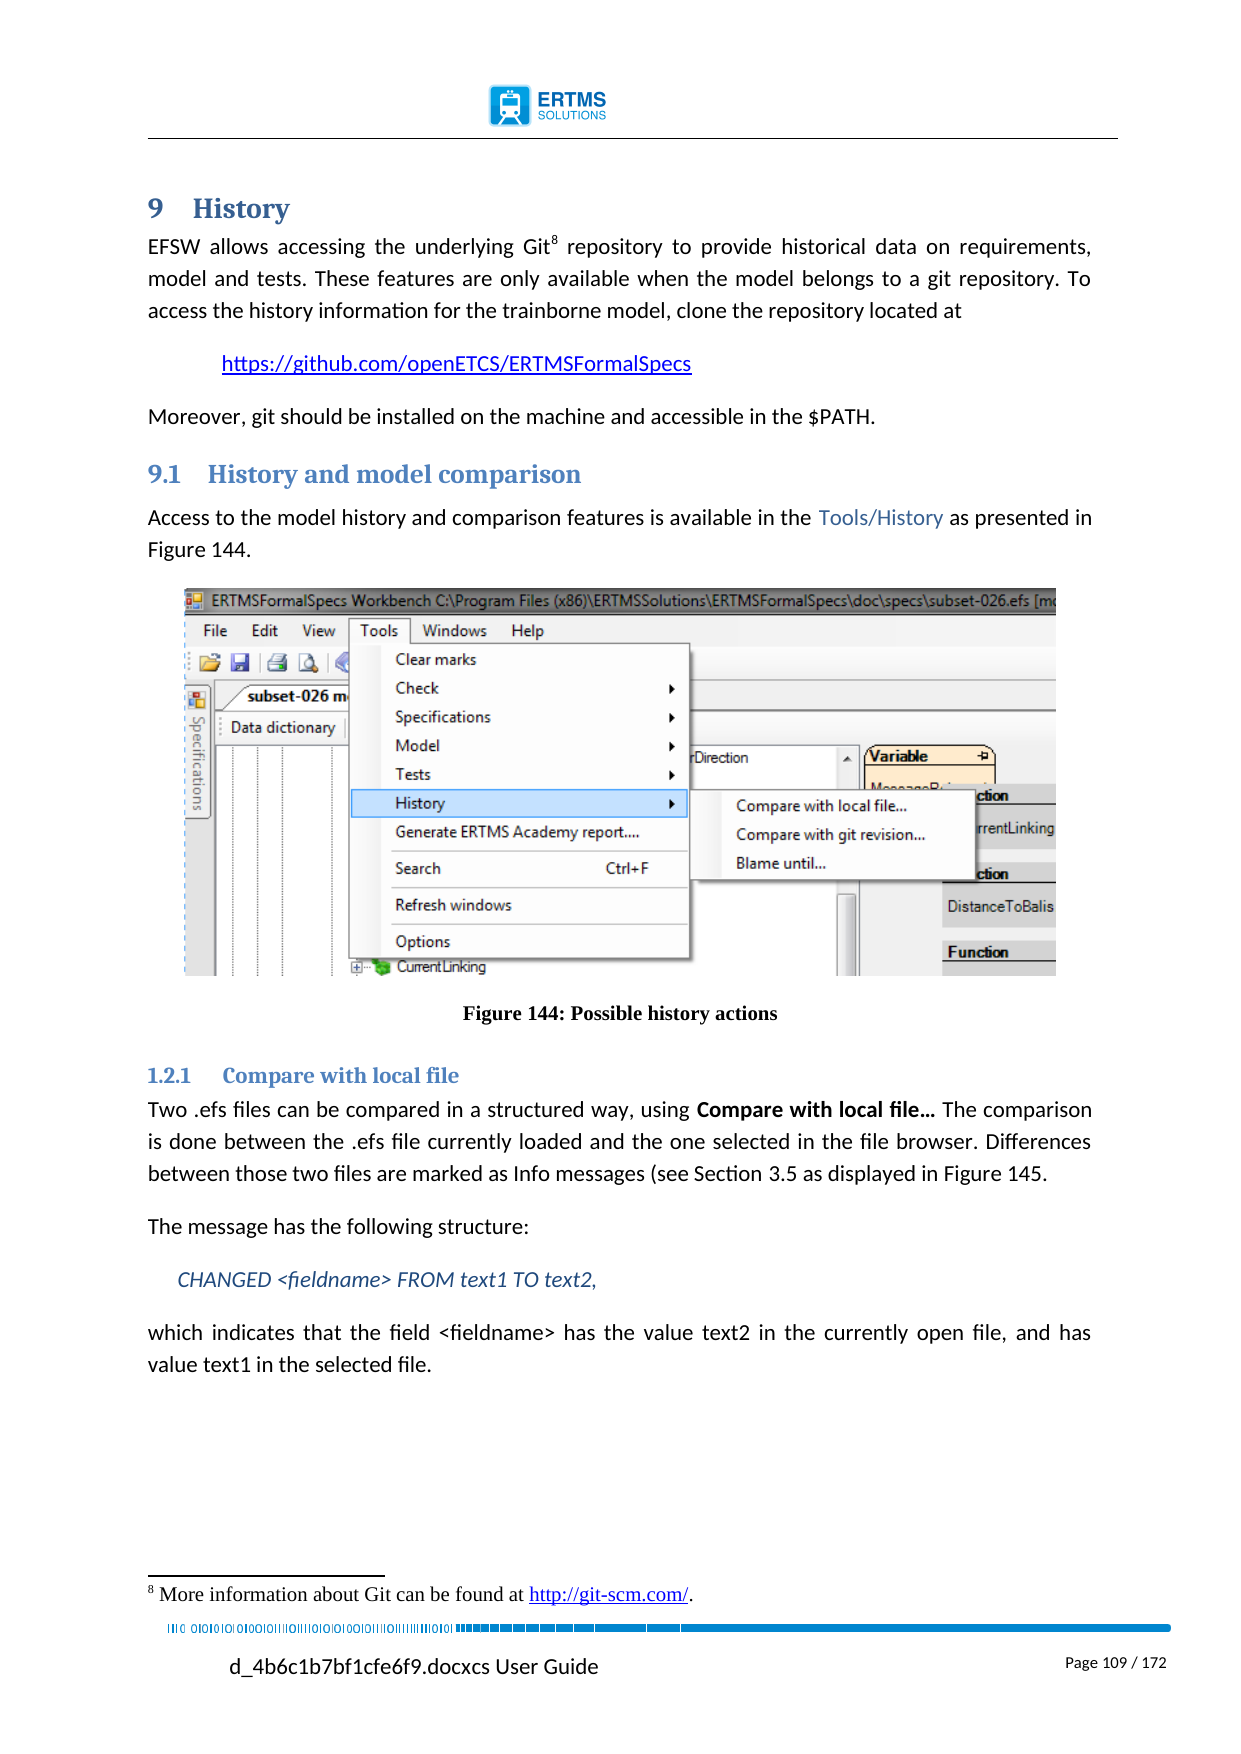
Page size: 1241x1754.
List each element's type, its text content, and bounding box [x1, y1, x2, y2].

text which indicates that the field <fieldname> has the value text2 in the currently open file, and has value text1 in the selected file. [148, 1318, 1093, 1379]
picture [477, 73, 617, 138]
picture [184, 588, 1056, 976]
text Moreover, git should be installed on the machine and accessible in the $PATH. [148, 402, 1093, 430]
subtitle Compare with local file [148, 1062, 1093, 1089]
text https://github.com/openETCS/ERTMSFormalSpecs [148, 349, 1093, 377]
text CHANGED <fieldname> FROM text1 TO text2, [177, 1265, 1063, 1293]
picture [167, 1624, 1171, 1633]
text The message has the following structure: [148, 1212, 1093, 1240]
subtitle History and model comparison [148, 459, 1093, 491]
subtitle History [148, 192, 1093, 226]
text EFSW allows accessing the underlying Git repository to provide historical data on requirements, model and tests. These features are only available when the model belongs to a git repository. To access the history information for the trainborne model, clone the repository located at [148, 232, 1093, 324]
